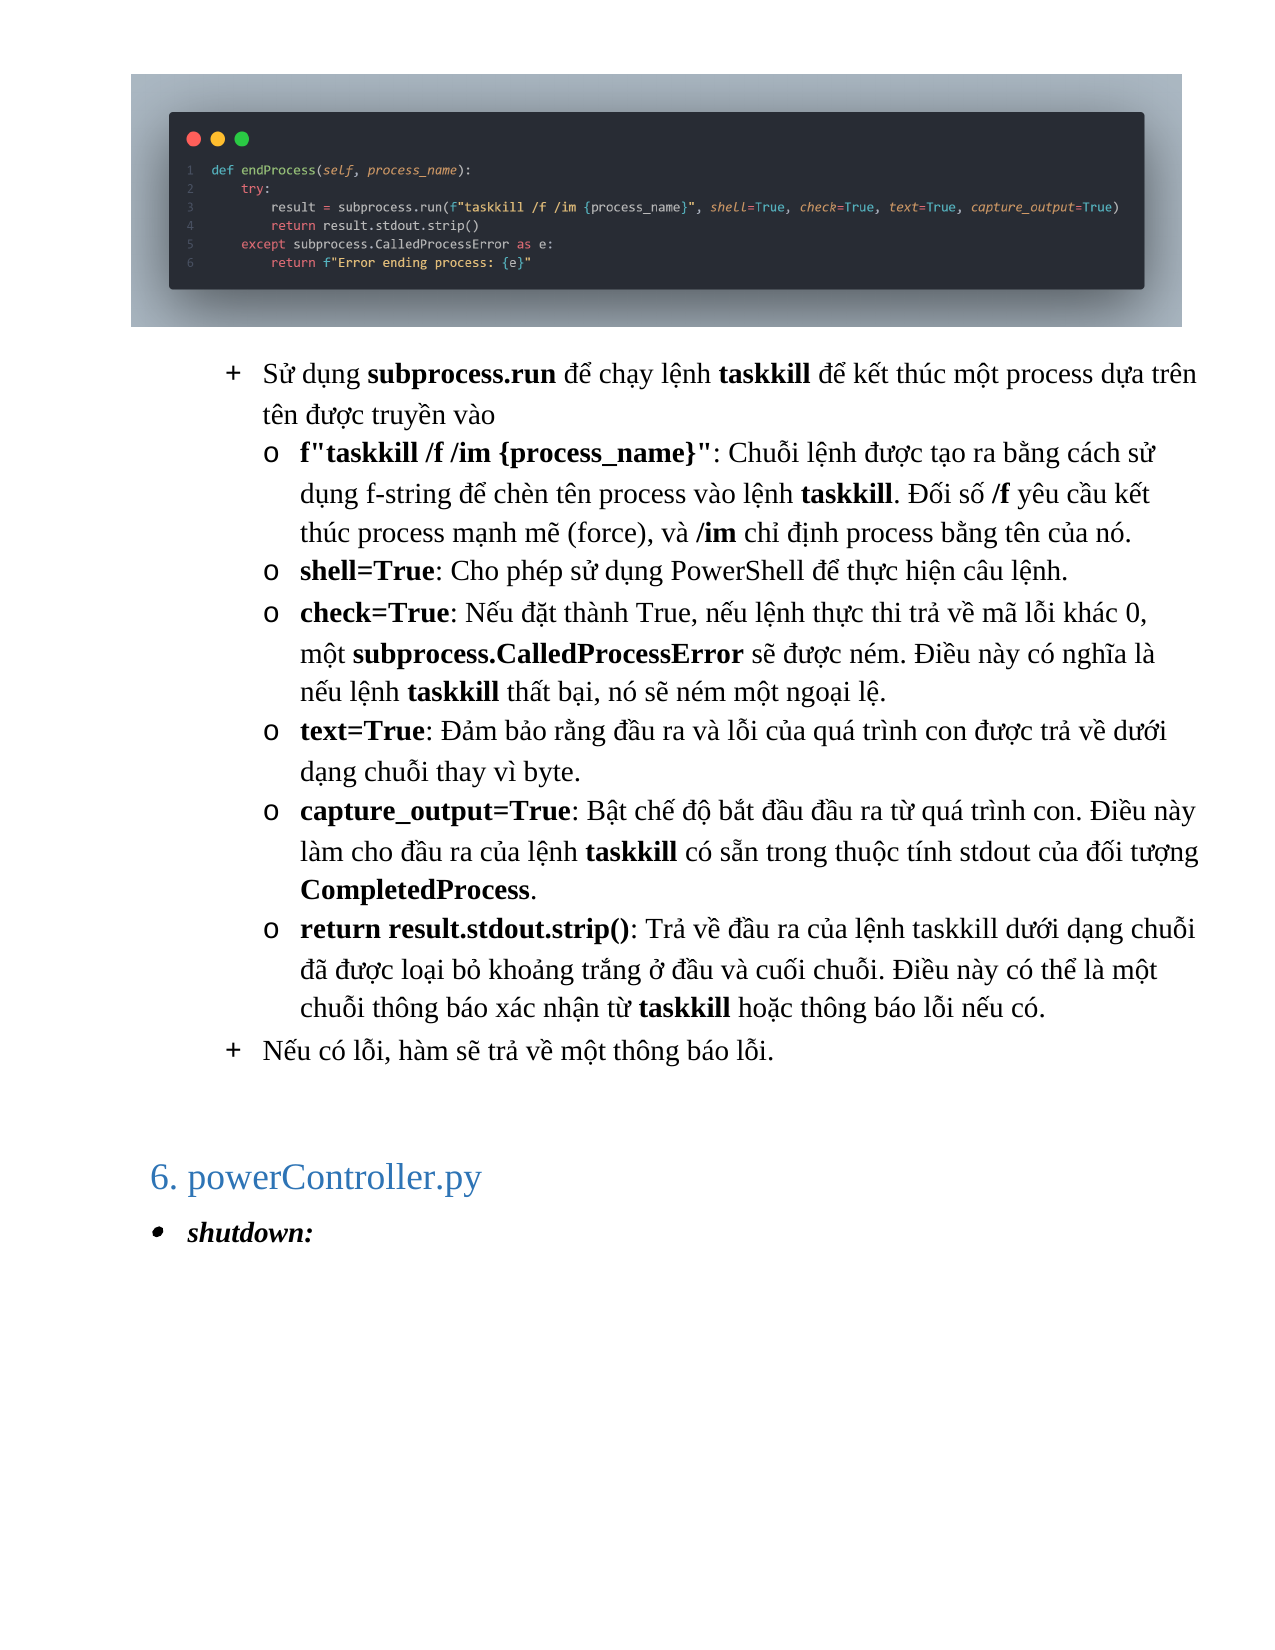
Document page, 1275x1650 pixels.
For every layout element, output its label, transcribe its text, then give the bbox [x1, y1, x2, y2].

list text=True: Đảm bảo rằng đầu ra và lỗi của quá trình con được trả về dưới dạng chuỗi thay vì byte. [262, 713, 1200, 788]
list return result.stdout.strip(): Trả về đầu ra của lệnh taskkill dưới dạng chuỗi đã được loại bỏ khoảng trắng ở đầu và cuối chuỗi. Điều này có thể là một chuỗi thông báo xác nhận từ taskkill hoặc thông báo lỗi nếu có. [262, 911, 1200, 1024]
picture [131, 74, 1182, 327]
list shutdown: [150, 1215, 1200, 1248]
list check=True: Nếu đặt thành True, nếu lệnh thực thi trả về mã lỗi khác 0, một subprocess.CalledProcessError sẽ được ném. Điều này có nghĩa là nếu lệnh taskkill thất bại, nó sẽ ném một ngoại lệ. [262, 595, 1200, 708]
list capture_output=True: Bật chế độ bắt đầu đầu ra từ quá trình con. Điều này làm cho đầu ra của lệnh taskkill có sẵn trong thuộc tính stdout của đối tượng CompletedProcess. [262, 793, 1200, 906]
list f"taskkill /f /im {process_name}": Chuỗi lệnh được tạo ra bằng cách sử dụng f-string để chèn tên process vào lệnh taskkill. Đối số /f yêu cầu kết thúc process mạnh mẽ (force), và /im chỉ định process bằng tên của nó. [262, 435, 1200, 548]
list shell=True: Cho phép sử dụng PowerShell để thực hiện câu lệnh. [262, 553, 1200, 589]
list Nếu có lỗi, hàm sẽ trả về một thông báo lỗi. [225, 1029, 1200, 1068]
list Sử dụng subprocess.run để chạy lệnh taskkill để kết thúc một process dựa trên tên được truyền vào [225, 352, 1200, 430]
subtitle powerController.py [150, 1155, 1200, 1198]
